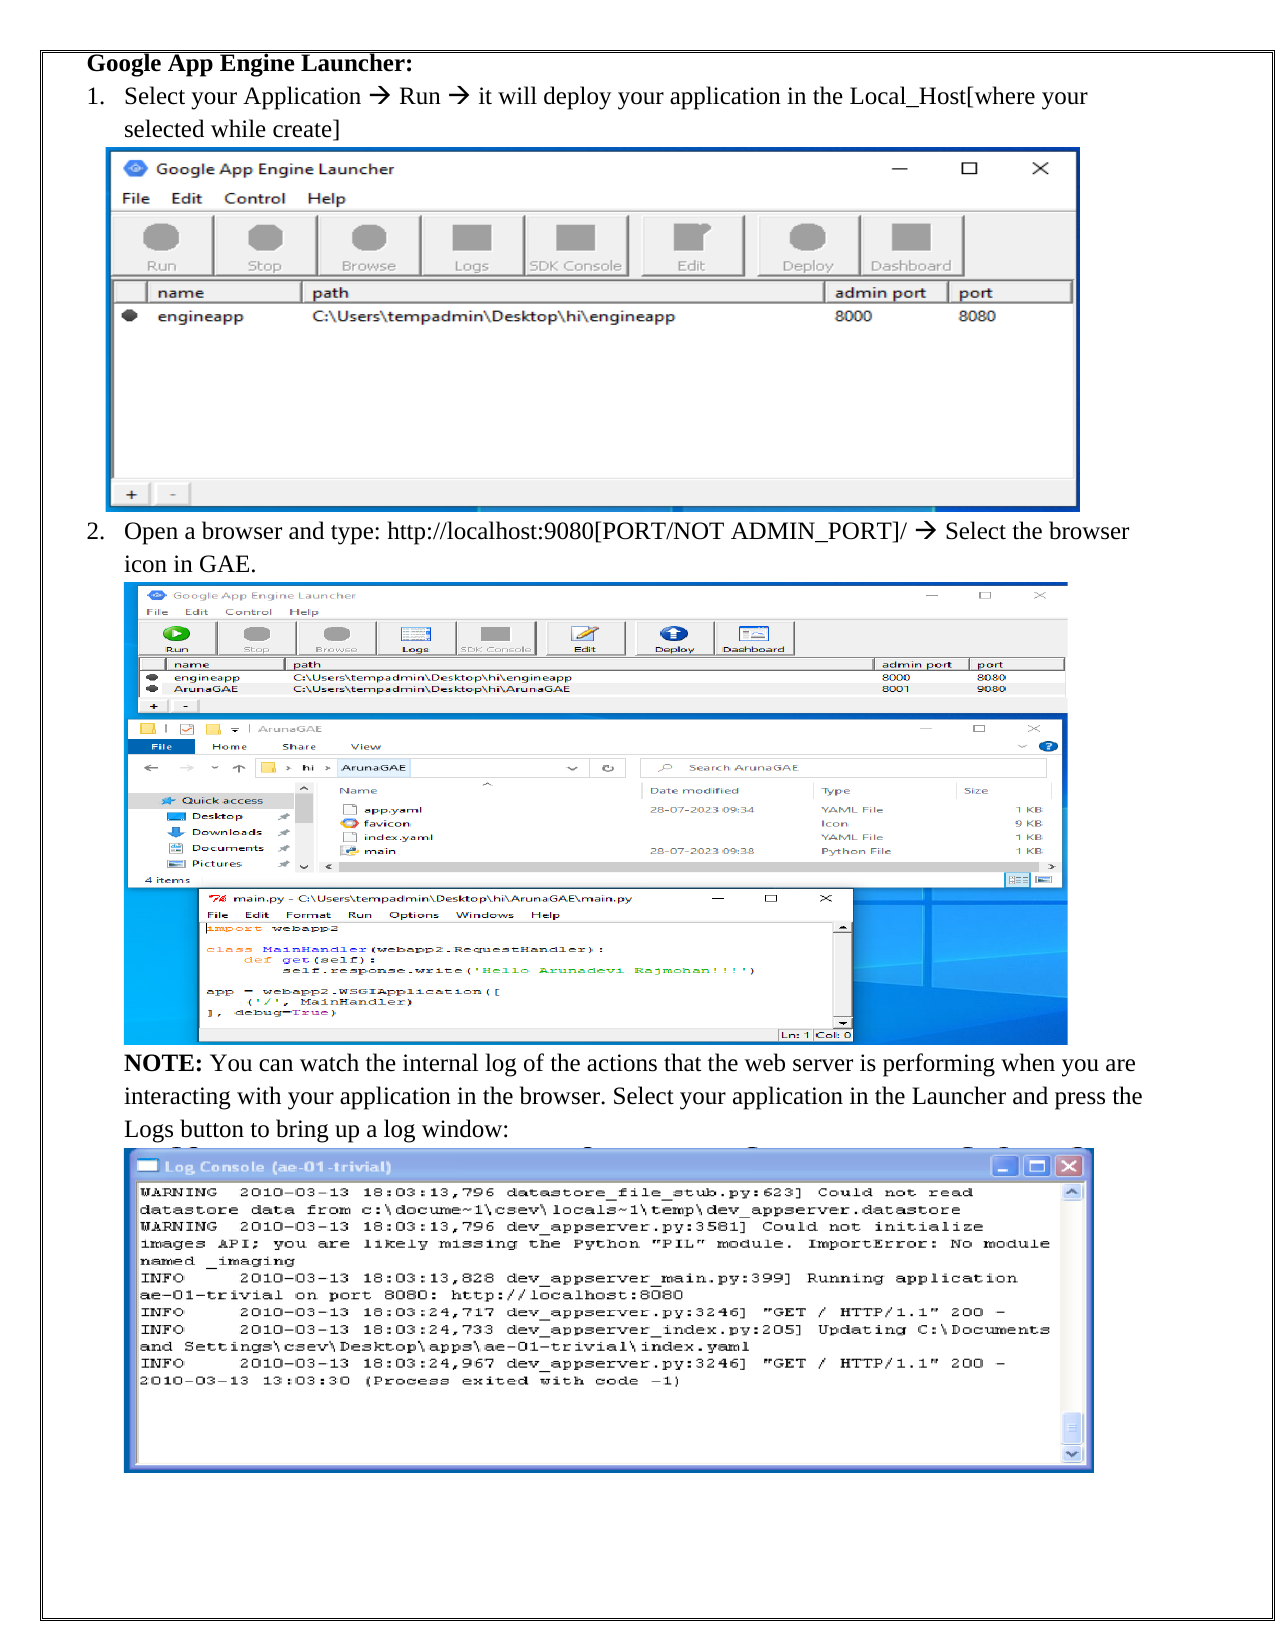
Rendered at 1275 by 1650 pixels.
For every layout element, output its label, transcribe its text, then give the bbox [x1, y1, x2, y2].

list Open a browser and type: http://localhost:9080[PORT/NOT ADMIN_PORT]/ Select the browser icon in GAE. [86, 516, 1146, 578]
picture [123, 582, 1068, 1045]
list NOTE: You can watch the internal log of the actions that the web server is performing when you are interacting with your application in the browser. Select your application in the Launcher and press the Logs button to bring up a log window: [124, 1048, 1146, 1143]
text Google App Engine Launcher: [86, 53, 1146, 77]
list Select your Application Run it will deploy your application in the Local_Host[where your selected while create] [86, 81, 1146, 143]
picture [123, 1147, 1099, 1475]
picture [105, 147, 1080, 512]
